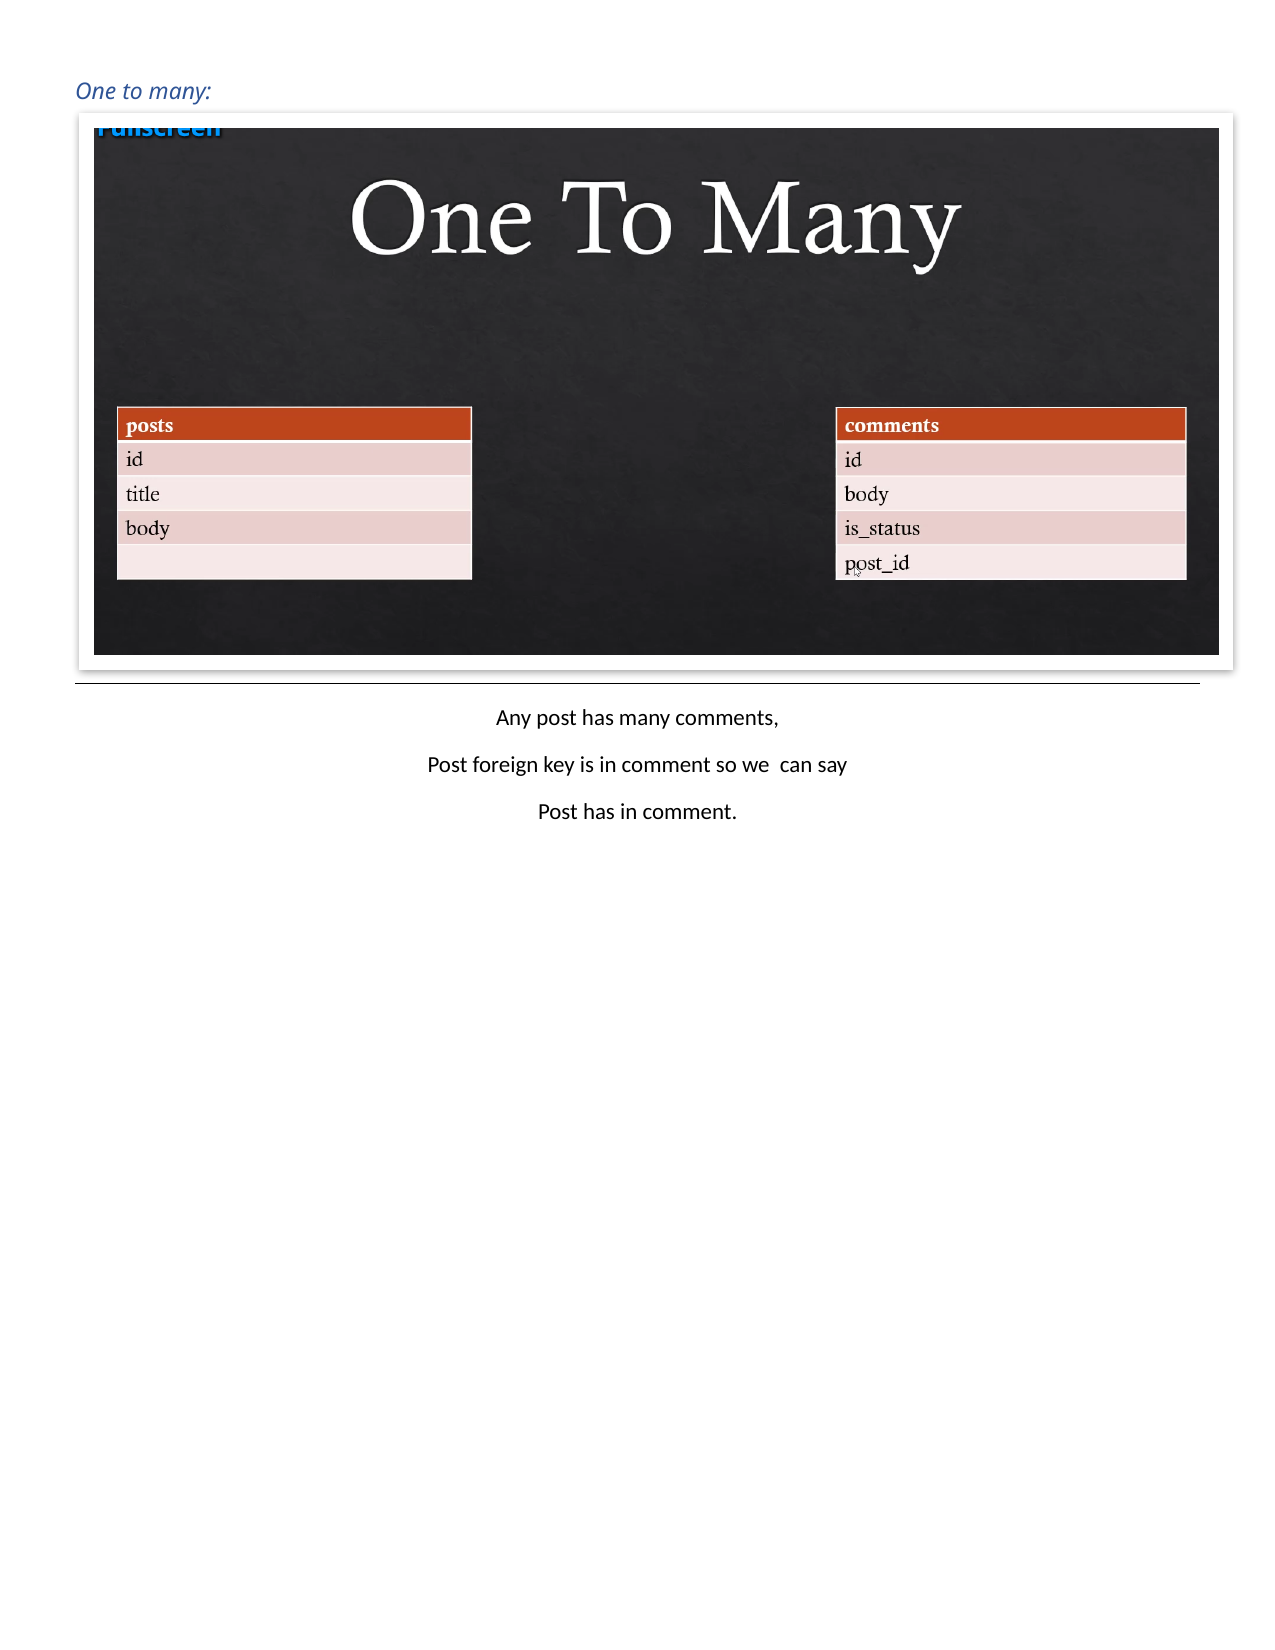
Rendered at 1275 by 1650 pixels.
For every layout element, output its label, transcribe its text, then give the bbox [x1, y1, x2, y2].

text Any post has many comments, [75, 703, 1200, 731]
picture [94, 128, 1219, 655]
text Post foreign key is in comment so we can say [75, 750, 1200, 778]
text Post has in comment. [75, 797, 1200, 825]
subtitle One to many: [75, 75, 1200, 106]
